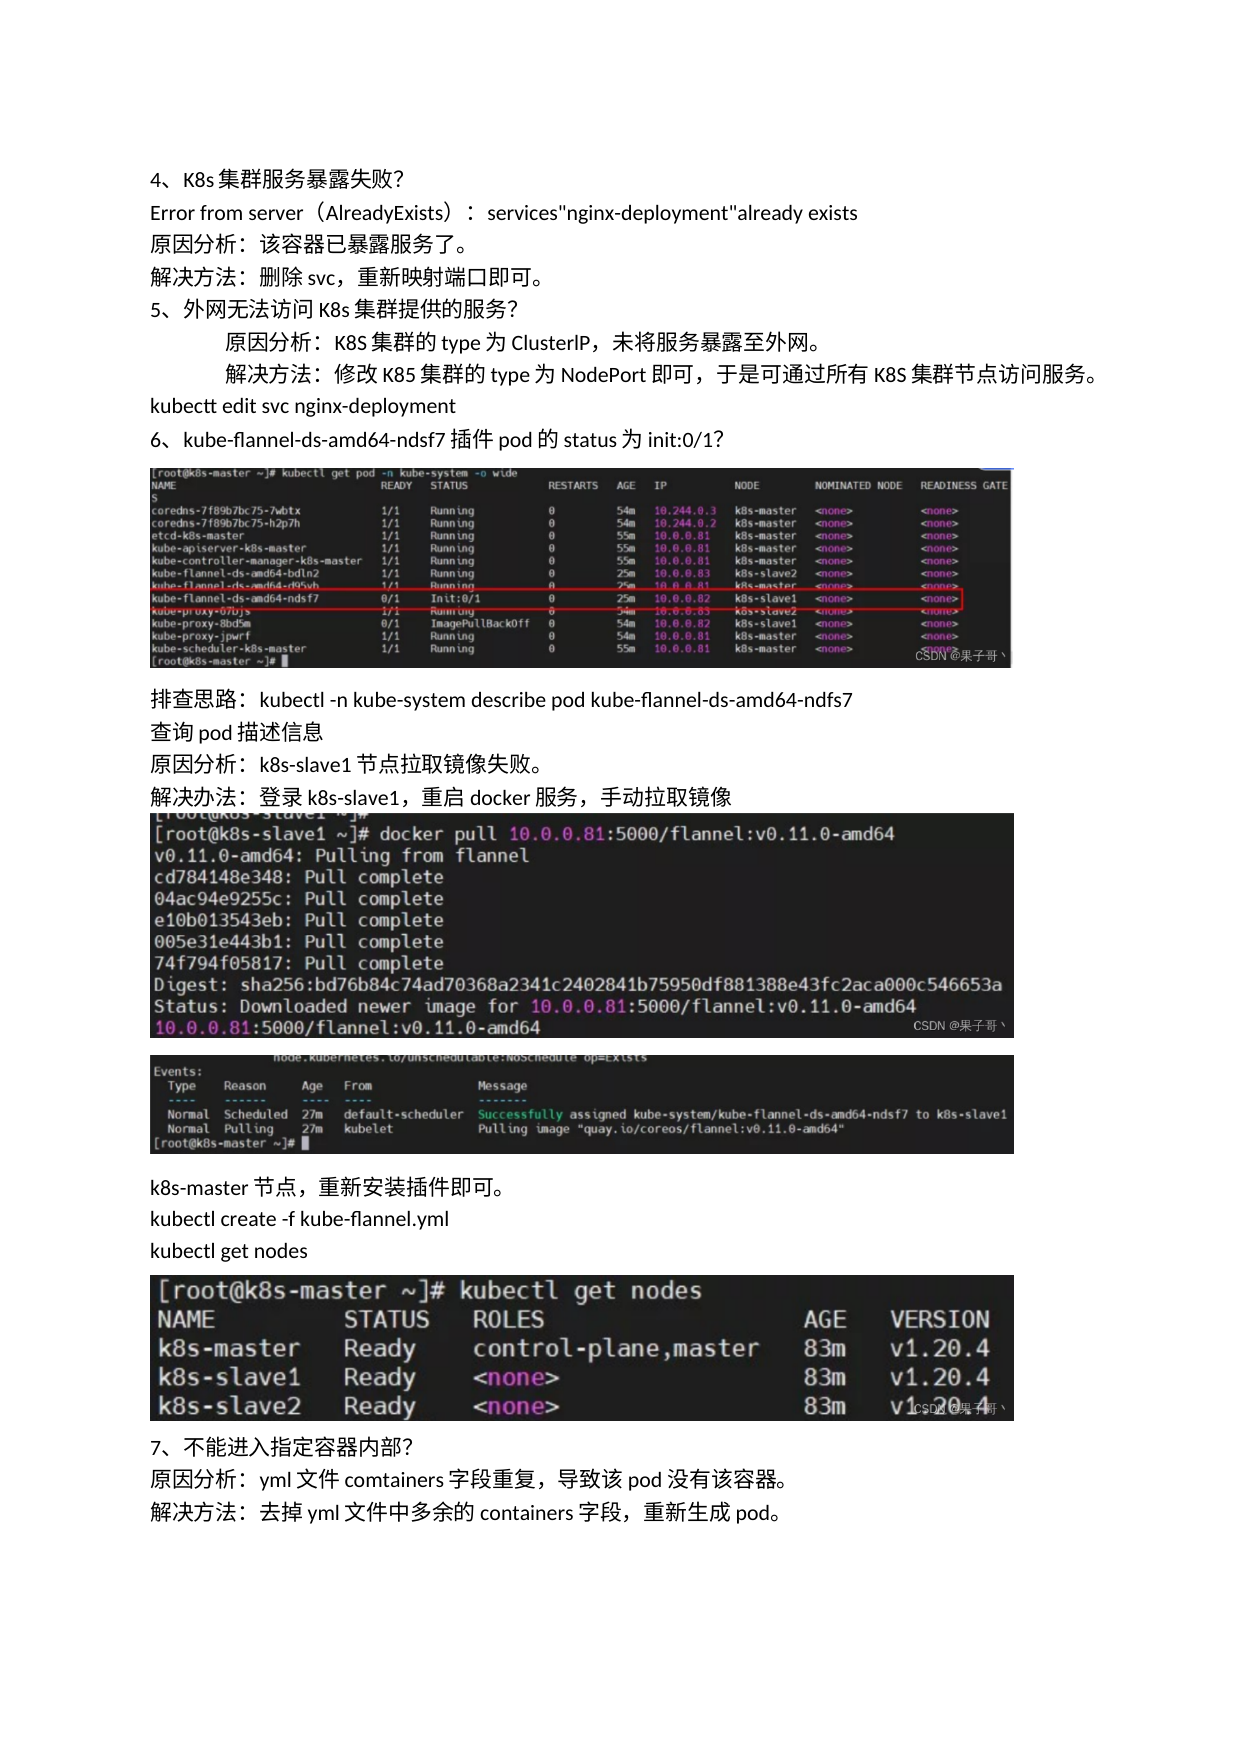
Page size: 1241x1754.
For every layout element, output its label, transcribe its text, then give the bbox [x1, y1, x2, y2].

text 原因分析：k8s-slave1节点拉取镜像失败。 [150, 747, 1090, 779]
list 解决方法：修改K85集群的type为NodePort即可，于是可通过所有K8S集群节点访问服务。 [150, 357, 1090, 389]
picture [150, 468, 1014, 668]
text kubectl get nodes [150, 1234, 1090, 1267]
list 原因分析：K8S集群的type为ClusterlP，未将服务暴露至外网。 [150, 324, 1090, 357]
text 解决方法：去掉yml文件中多余的containers字段，重新生成pod。 [150, 1494, 1090, 1527]
picture [150, 1275, 1014, 1421]
text 6、kube-flannel-ds-amd64-ndsf7插件pod的status为init:0/1？ [150, 422, 1090, 454]
text 查询pod描述信息 [150, 714, 1090, 747]
text 排查思路：kubectl -n kube-system describe pod kube-flannel-ds-amd64-ndfs7 [150, 682, 1090, 714]
text 4、K8s集群服务暴露失败？ [150, 162, 1090, 194]
text Error from server（AlreadyExists）：services"nginx-deployment"already exists [150, 194, 1090, 227]
text 解决方法：删除svc，重新映射端口即可。 [150, 259, 1090, 292]
picture [150, 1055, 1014, 1154]
text 原因分析：yml文件comtainers字段重复，导致该pod 没有该容器。 [150, 1462, 1090, 1494]
text 5、外网无法访问K8s集群提供的服务？ [150, 292, 1090, 324]
text 原因分析：该容器已暴露服务了。 [150, 227, 1090, 259]
text k8s-master节点，重新安装插件即可。 [150, 1169, 1090, 1202]
text kubectl create -f kube-flannel.yml [150, 1202, 1090, 1234]
text 7、不能进入指定容器内部？ [150, 1429, 1090, 1462]
picture [150, 813, 1014, 1038]
text 解决办法：登录k8s-slave1，重启docker服务，手动拉取镜像 [150, 779, 1090, 812]
text kubectt edit svc nginx-deployment [150, 389, 1090, 422]
